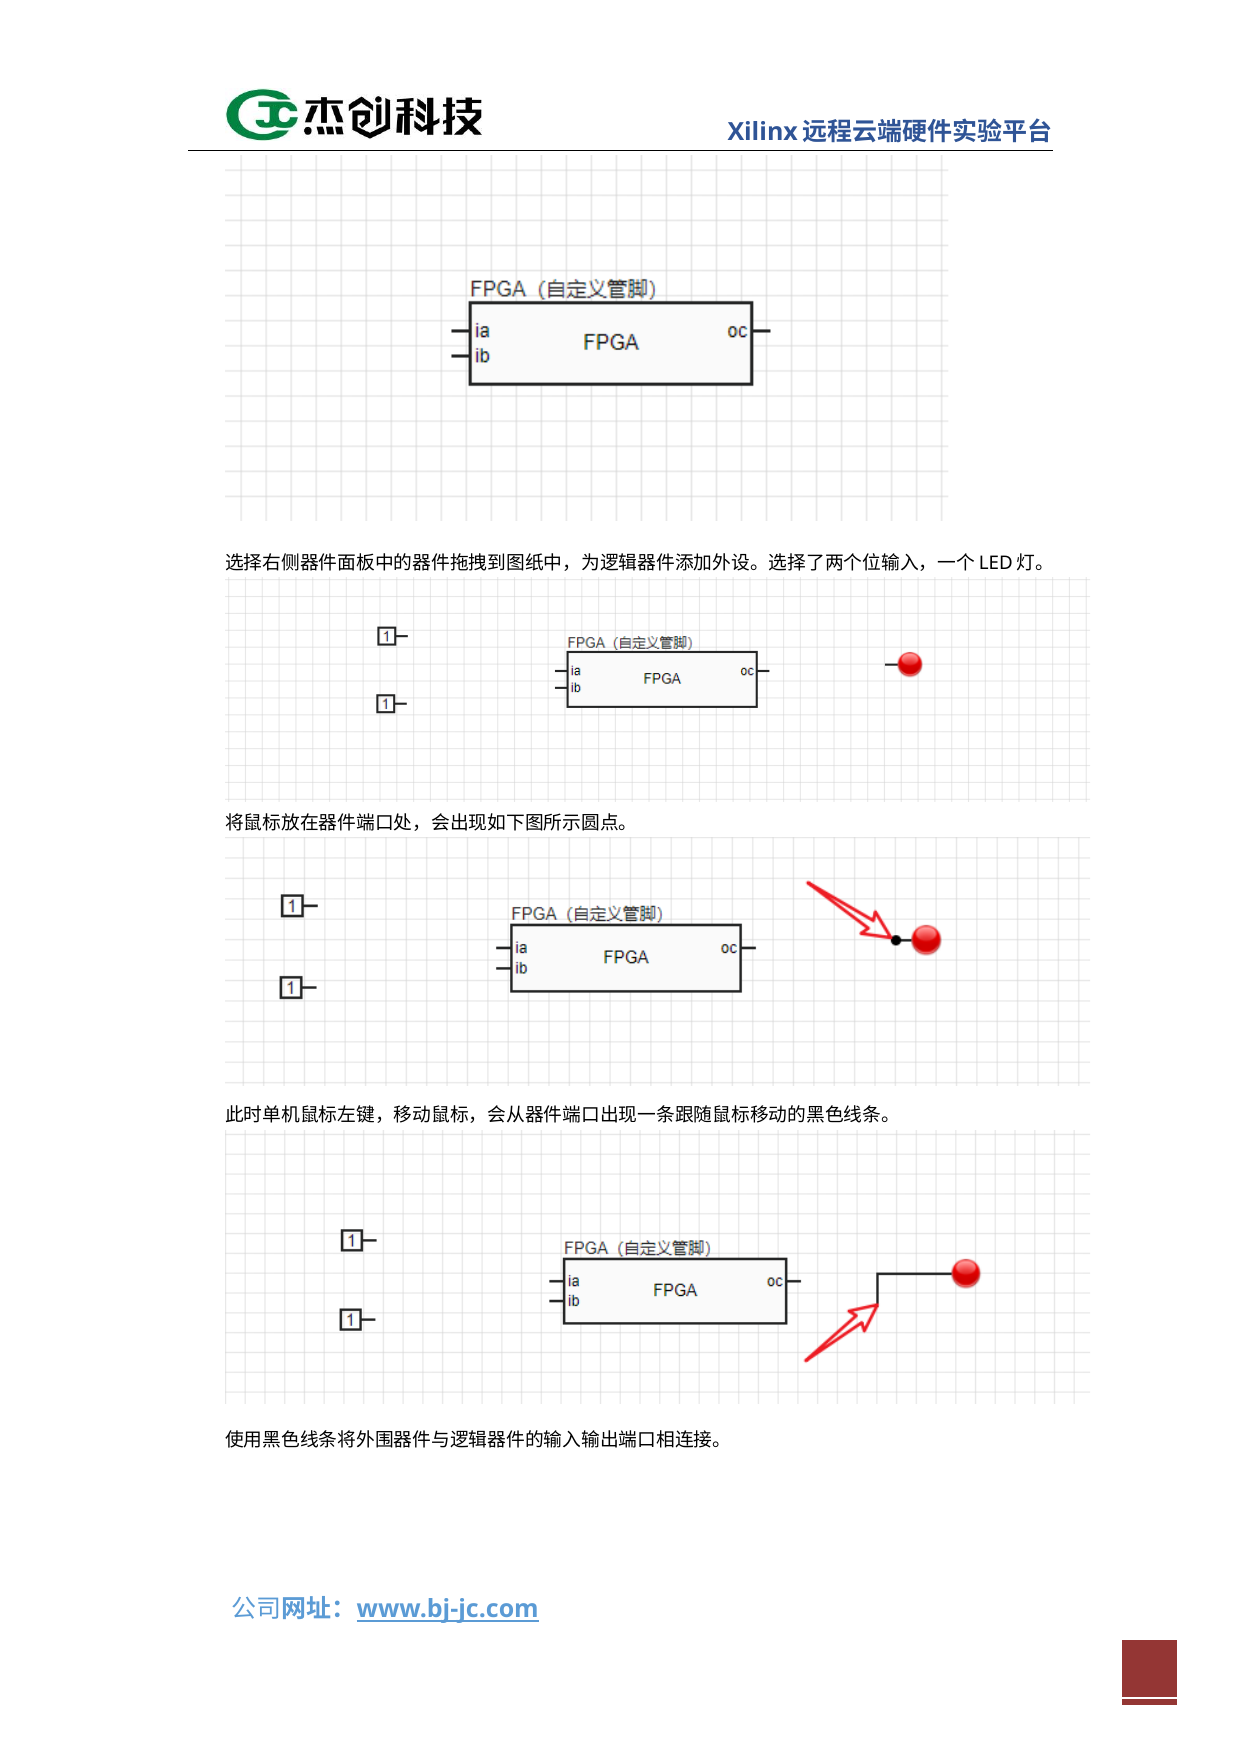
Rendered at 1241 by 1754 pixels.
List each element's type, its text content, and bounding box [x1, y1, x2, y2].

picture [225, 1130, 1091, 1404]
text 选择右侧器件面板中的器件拖拽到图纸中，为逻辑器件添加外设。选择了两个位输入，一个LED灯。 [187, 545, 1053, 577]
picture [225, 155, 949, 521]
text 使用黑色线条将外围器件与逻辑器件的输入输出端口相连接。 [187, 1422, 1053, 1455]
picture [225, 577, 1091, 802]
text 此时单机鼠标左键，移动鼠标，会从器件端口出现一条跟随鼠标移动的黑色线条。 [187, 1097, 1053, 1130]
picture [225, 837, 1091, 1086]
text 将鼠标放在器件端口处，会出现如下图所示圆点。 [187, 805, 1053, 837]
picture [225, 88, 483, 141]
